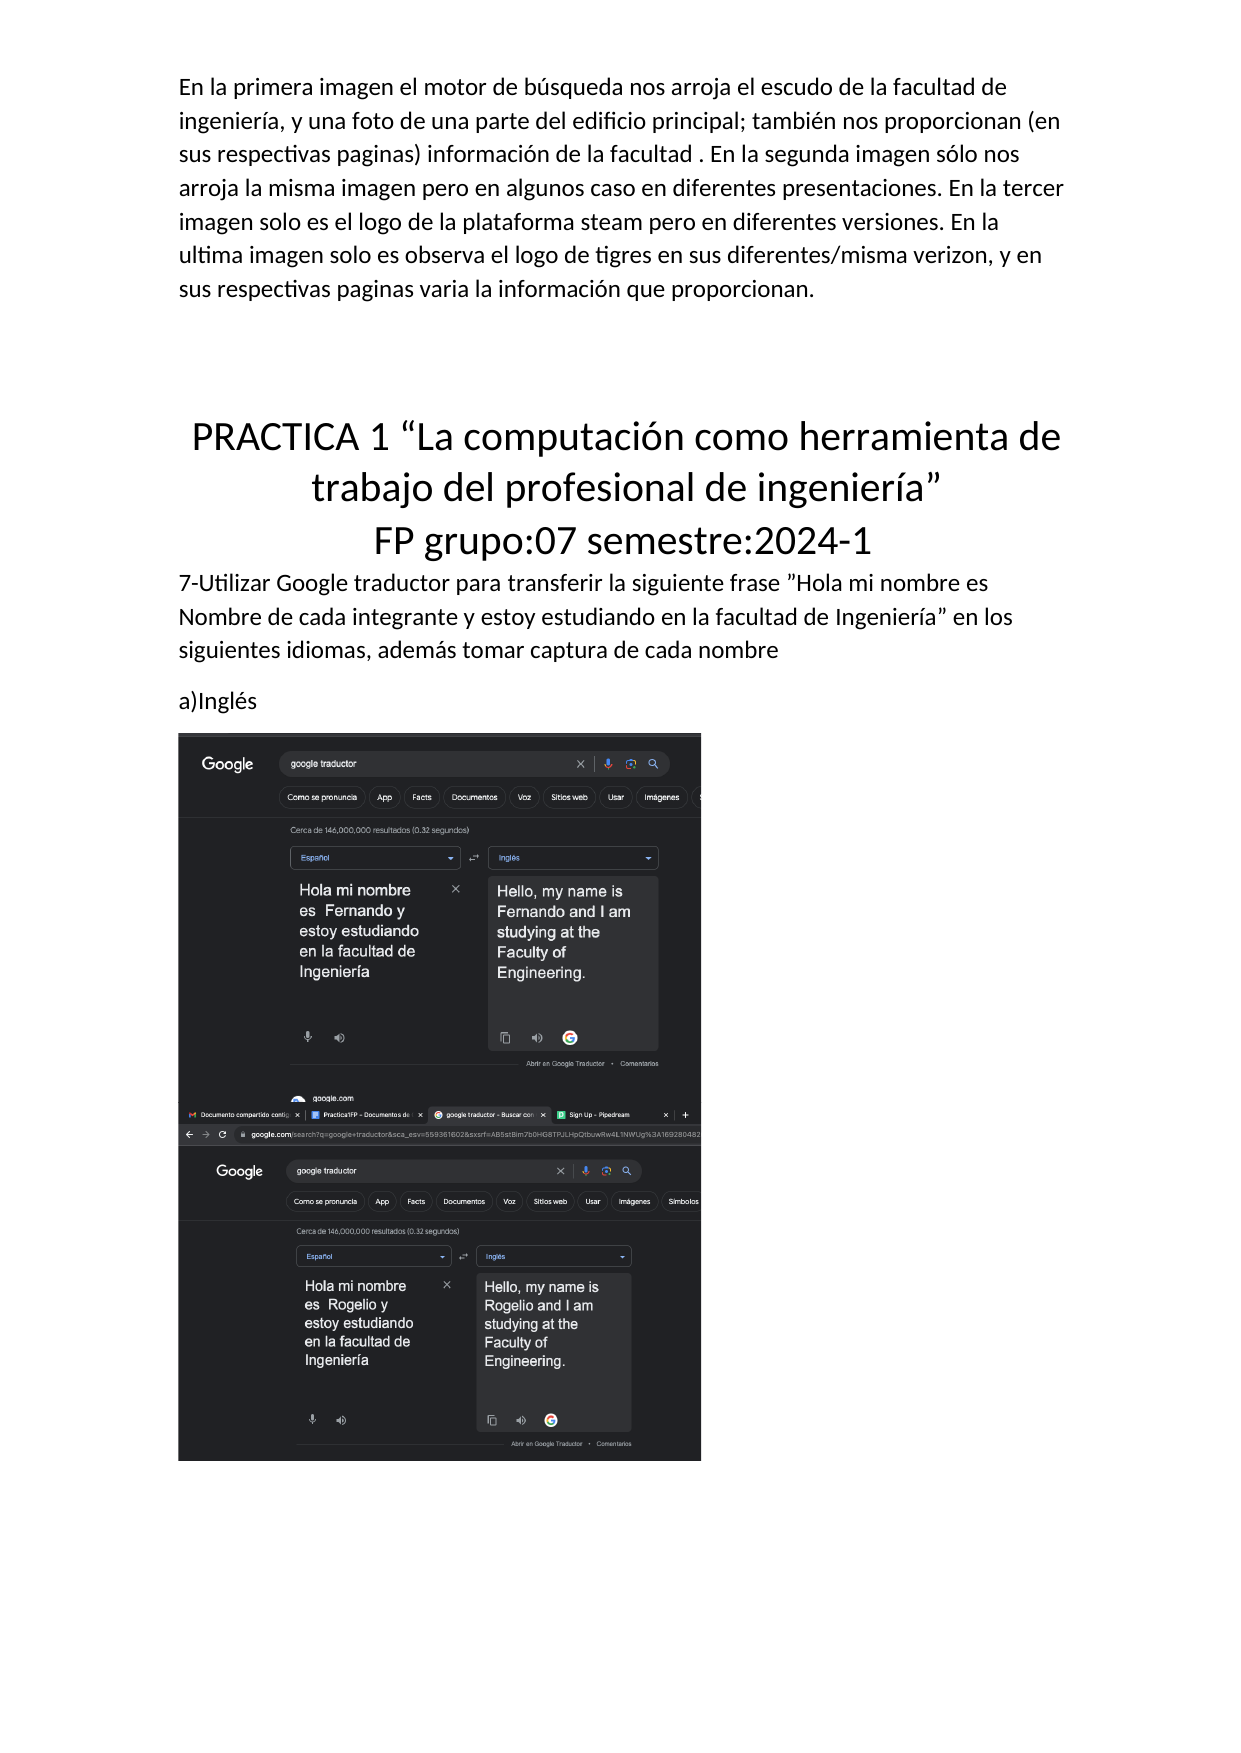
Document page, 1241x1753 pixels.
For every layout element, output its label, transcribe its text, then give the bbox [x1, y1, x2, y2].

picture [178, 733, 702, 1461]
text En la primera imagen el motor de búsqueda nos arroja el escudo de la facultad de ingeniería, y una foto de una parte del edificio principal; también nos proporcionan (en sus respectivas paginas) información de la facultad . En la segunda imagen sólo nos arroja la misma imagen pero en algunos caso en diferentes presentaciones. En la tercer imagen solo es el logo de la plataforma steam pero en diferentes versiones. En la ultima imagen solo es observa el logo de tigres en sus diferentes/misma verizon, y en sus respectivas paginas varia la información que proporcionan. [178, 71, 1069, 303]
text FP grupo:07 semestre:2024-1 [178, 514, 1068, 565]
text PRACTICA 1 “La computación como herramienta de trabajo del profesional de ingeniería” [188, 410, 1066, 512]
text a)Inglés [178, 685, 1068, 716]
text 7-Utilizar Google traductor para transferir la siguiente frase ”Hola mi nombre es Nombre de cada integrante y estoy estudiando en la facultad de Ingeniería” en los siguientes idiomas, además tomar captura de cada nombre [178, 567, 1018, 664]
